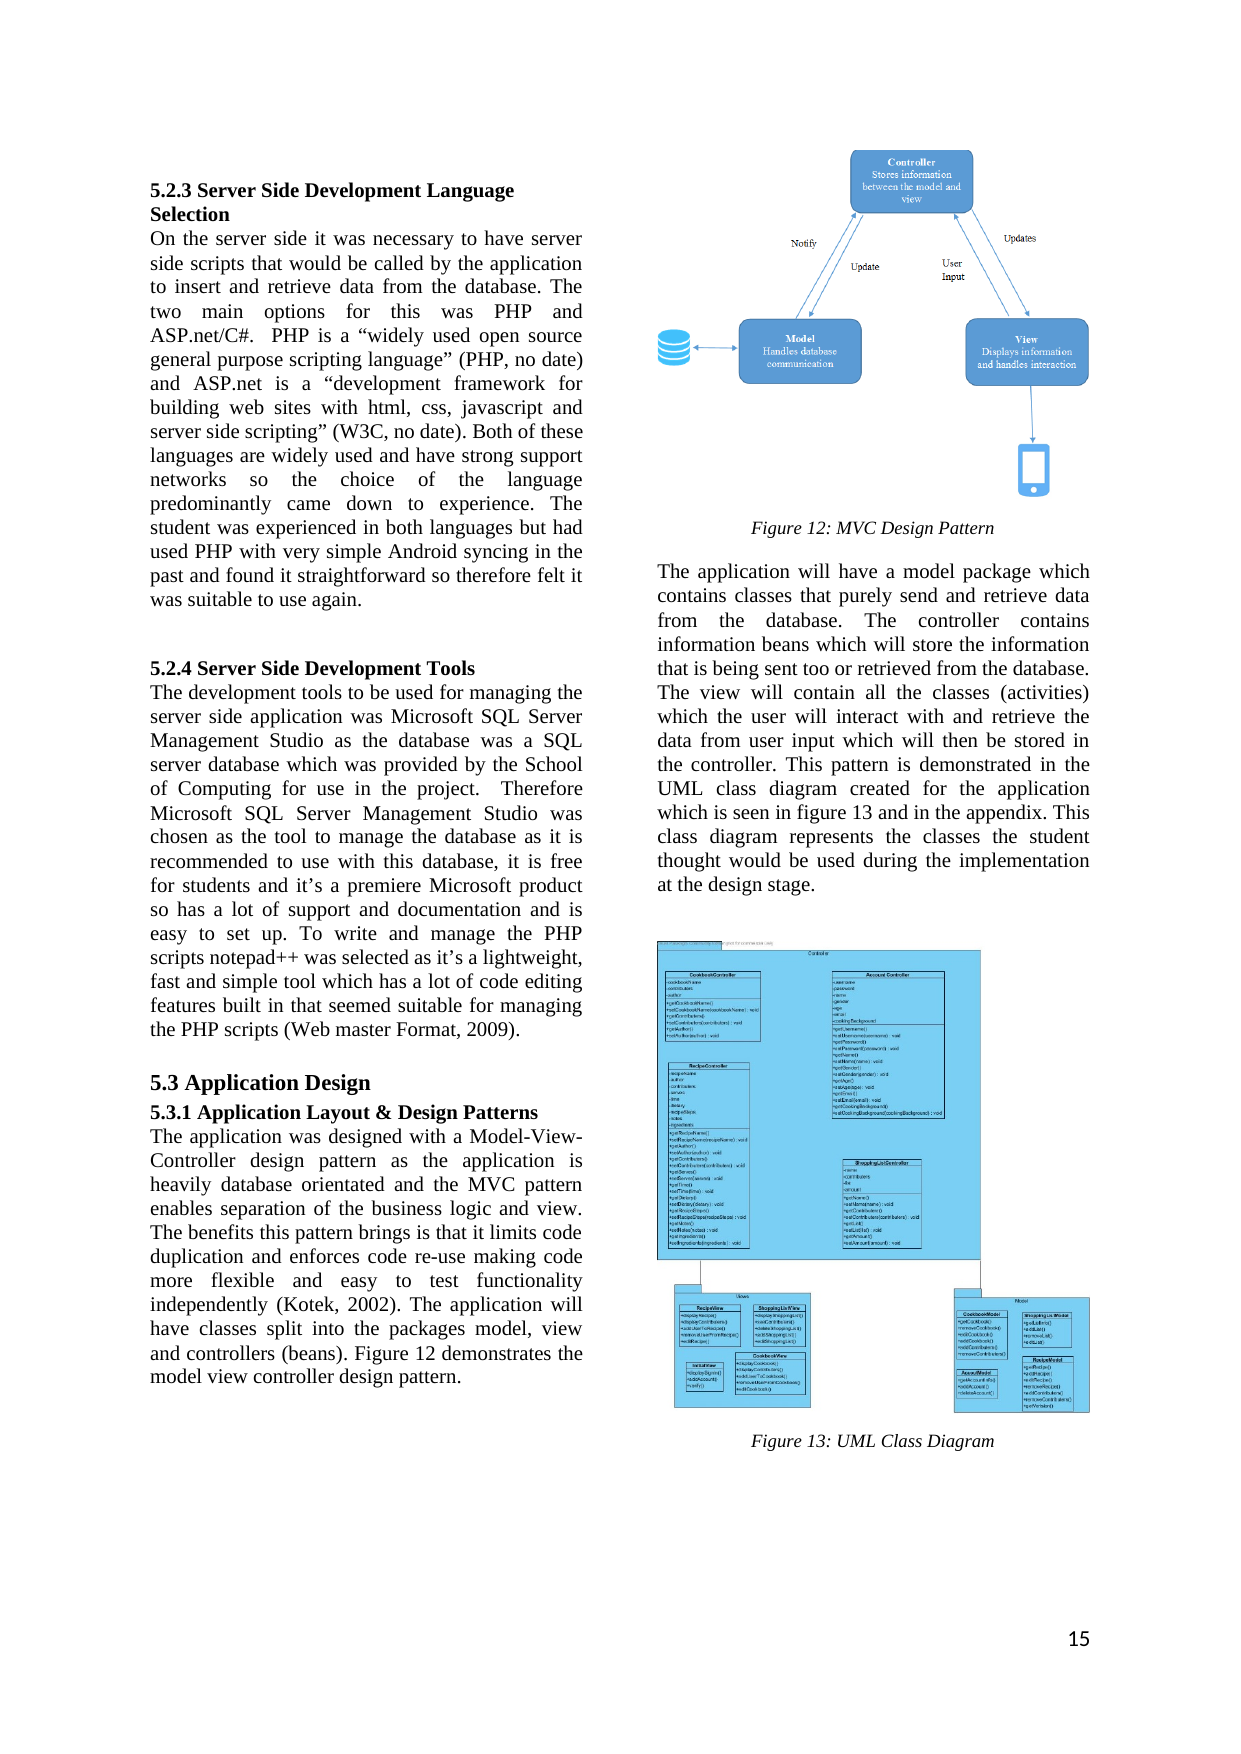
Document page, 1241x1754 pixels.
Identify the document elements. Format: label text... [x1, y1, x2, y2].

text The development tools to be used for managing the server side application was Microsoft SQL Server Management Studio as the database was a SQL server database which was provided by the School of Computing for use in the project. Therefore Microsoft SQL Server Management Studio was chosen as the tool to manage the database as it is recommended to use with this database, it is free for students and it’s a premiere Microsoft product so has a lot of support and documentation and is easy to set up. To write and manage the PHP scripts notepad++ was selected as it’s a lightweight, fast and simple tool which has a lot of code editing features built in that seemed suitable for managing the PHP scripts . [150, 680, 583, 1041]
text Figure 12: MVC Design Pattern [657, 517, 1090, 538]
picture [657, 941, 1091, 1414]
text Figure 13: UML Class Diagram [657, 1430, 1090, 1451]
text The application will have a model package which contains classes that purely send and retrieve data from the database. The controller contains information beans which will store the information that is being sent too or retrieved from the database. The view will contain all the classes (activities) which the user will interact with and retrieve the data from user input which will then be stored in the controller. This pattern is demonstrated in the UML class diagram created for the application which is seen in figure 13 and in the appendix. This class diagram represents the classes the student thought would be used during the implementation at the design stage. [657, 559, 1090, 896]
subtitle 5.2.3 Server Side Development Language Selection [150, 178, 583, 226]
subtitle 5.2.4 Server Side Development Tools [150, 656, 583, 680]
subtitle 5.3 Application Design [150, 1069, 583, 1096]
text On the server side it was necessary to have server side scripts that would be called by the application to insert and retrieve data from the database. The two main options for this was PHP and ASP.net/C#. PHP is a “widely used open source general purpose scripting language” and ASP.net is a “development framework for building web sites with html, css, javascript and server side scripting” . Both of these languages are widely used and have strong support networks so the choice of the language predominantly came down to experience. The student was experienced in both languages but had used PHP with very simple Android syncing in the past and found it straightforward so therefore felt it was suitable to use again. [150, 226, 583, 611]
text The application was designed with a Model-View-Controller design pattern as the application is heavily database orientated and the MVC pattern enables separation of the business logic and view. The benefits this pattern brings is that it limits code duplication and enforces code re-use making code more flexible and easy to test functionality independently . The application will have classes split into the packages model, view and controllers (beans). Figure 12 demonstrates the model view controller design pattern. [150, 1124, 583, 1388]
picture [657, 150, 1091, 501]
subtitle 5.3.1 Application Layout & Design Patterns [150, 1100, 583, 1124]
